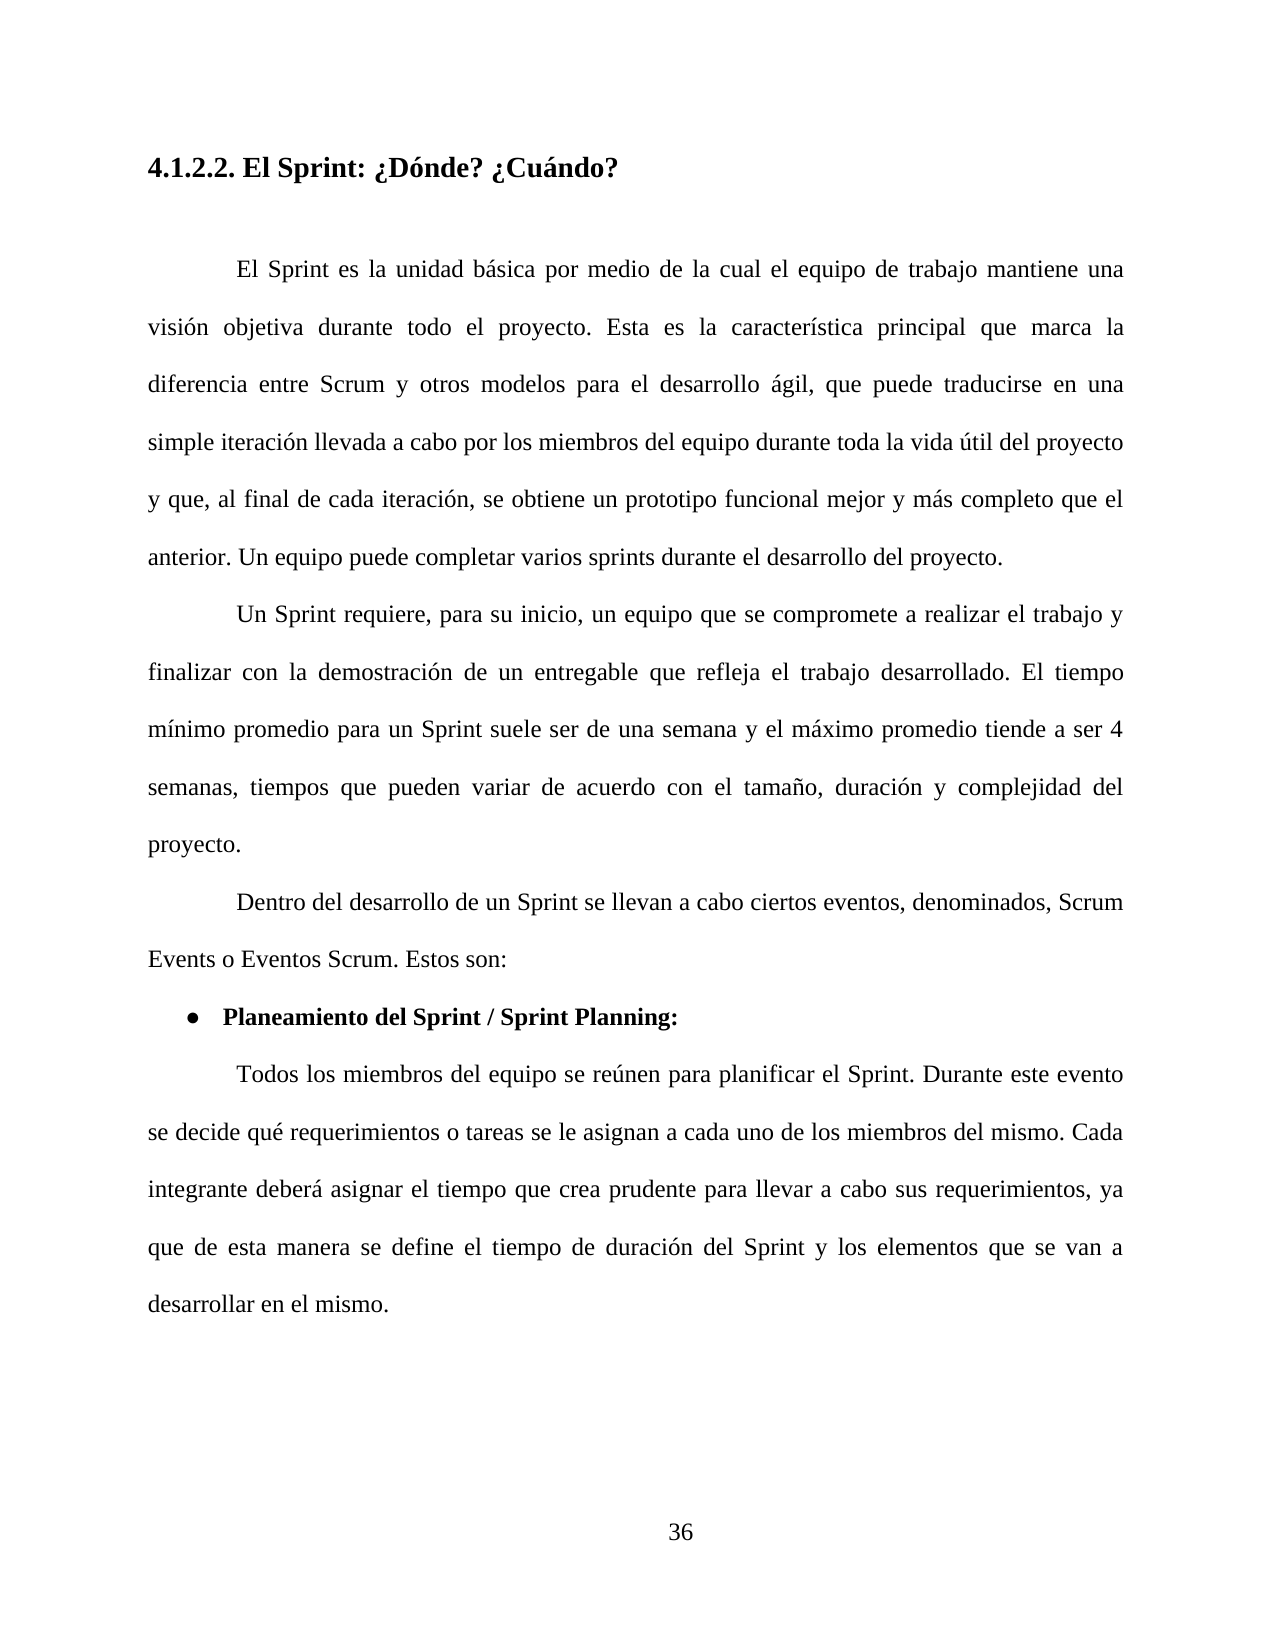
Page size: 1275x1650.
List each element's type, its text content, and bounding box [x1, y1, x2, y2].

text El Sprint es la unidad básica por medio de la cual el equipo de trabajo mantiene una visión objetiva durante todo el proyecto. Esta es la característica principal que marca la diferencia entre Scrum y otros modelos para el desarrollo ágil, que puede traducirse en una simple iteración llevada a cabo por los miembros del equipo durante toda la vida útil del proyecto y que, al final de cada iteración, se obtiene un prototipo funcional mejor y más completo que el anterior. Un equipo puede completar varios sprints durante el desarrollo del proyecto. [148, 254, 1125, 571]
text Todos los miembros del equipo se reúnen para planificar el Sprint. Durante este evento se decide qué requerimientos o tareas se le asignan a cada uno de los miembros del mismo. Cada integrante deberá asignar el tiempo que crea prudente para llevar a cabo sus requerimientos, ya que de esta manera se define el tiempo de duración del Sprint y los elementos que se van a desarrollar en el mismo. [148, 1059, 1125, 1318]
text Dentro del desarrollo de un Sprint se llevan a cabo ciertos eventos, denominados, Scrum Events o Eventos Scrum. Estos son: [148, 887, 1125, 973]
list Planeamiento del Sprint / Sprint Planning: [185, 1002, 1125, 1031]
text Un Sprint requiere, para su inicio, un equipo que se compromete a realizar el trabajo y finalizar con la demostración de un entregable que refleja el trabajo desarrollado. El tiempo mínimo promedio para un Sprint suele ser de una semana y el máximo promedio tiende a ser 4 semanas, tiempos que pueden variar de acuerdo con el tamaño, duración y complejidad del proyecto. [148, 599, 1125, 858]
subtitle 4.1.2.2. El Sprint: ¿Dónde? ¿Cuándo? [148, 150, 1125, 183]
